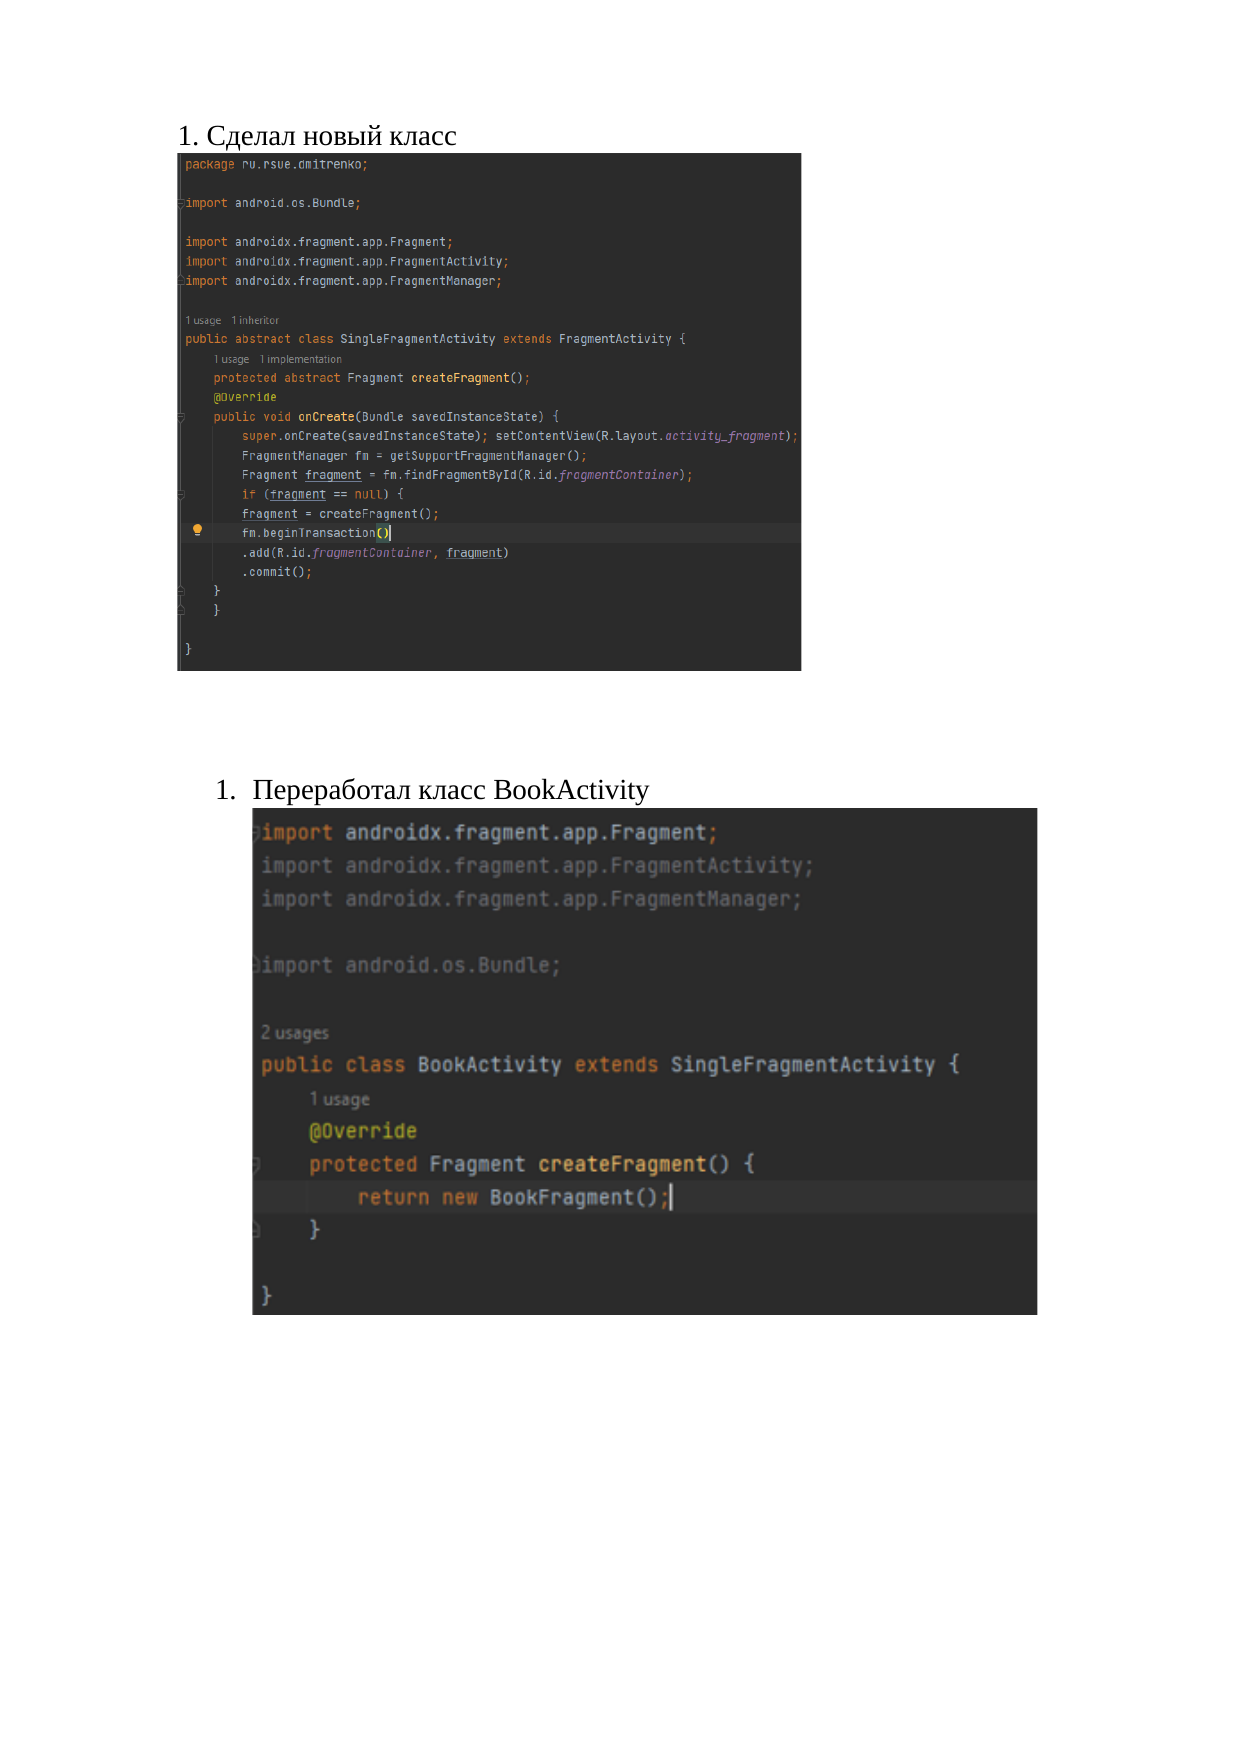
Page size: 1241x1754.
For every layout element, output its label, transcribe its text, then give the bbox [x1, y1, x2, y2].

picture [177, 153, 802, 671]
picture [252, 808, 1038, 1315]
